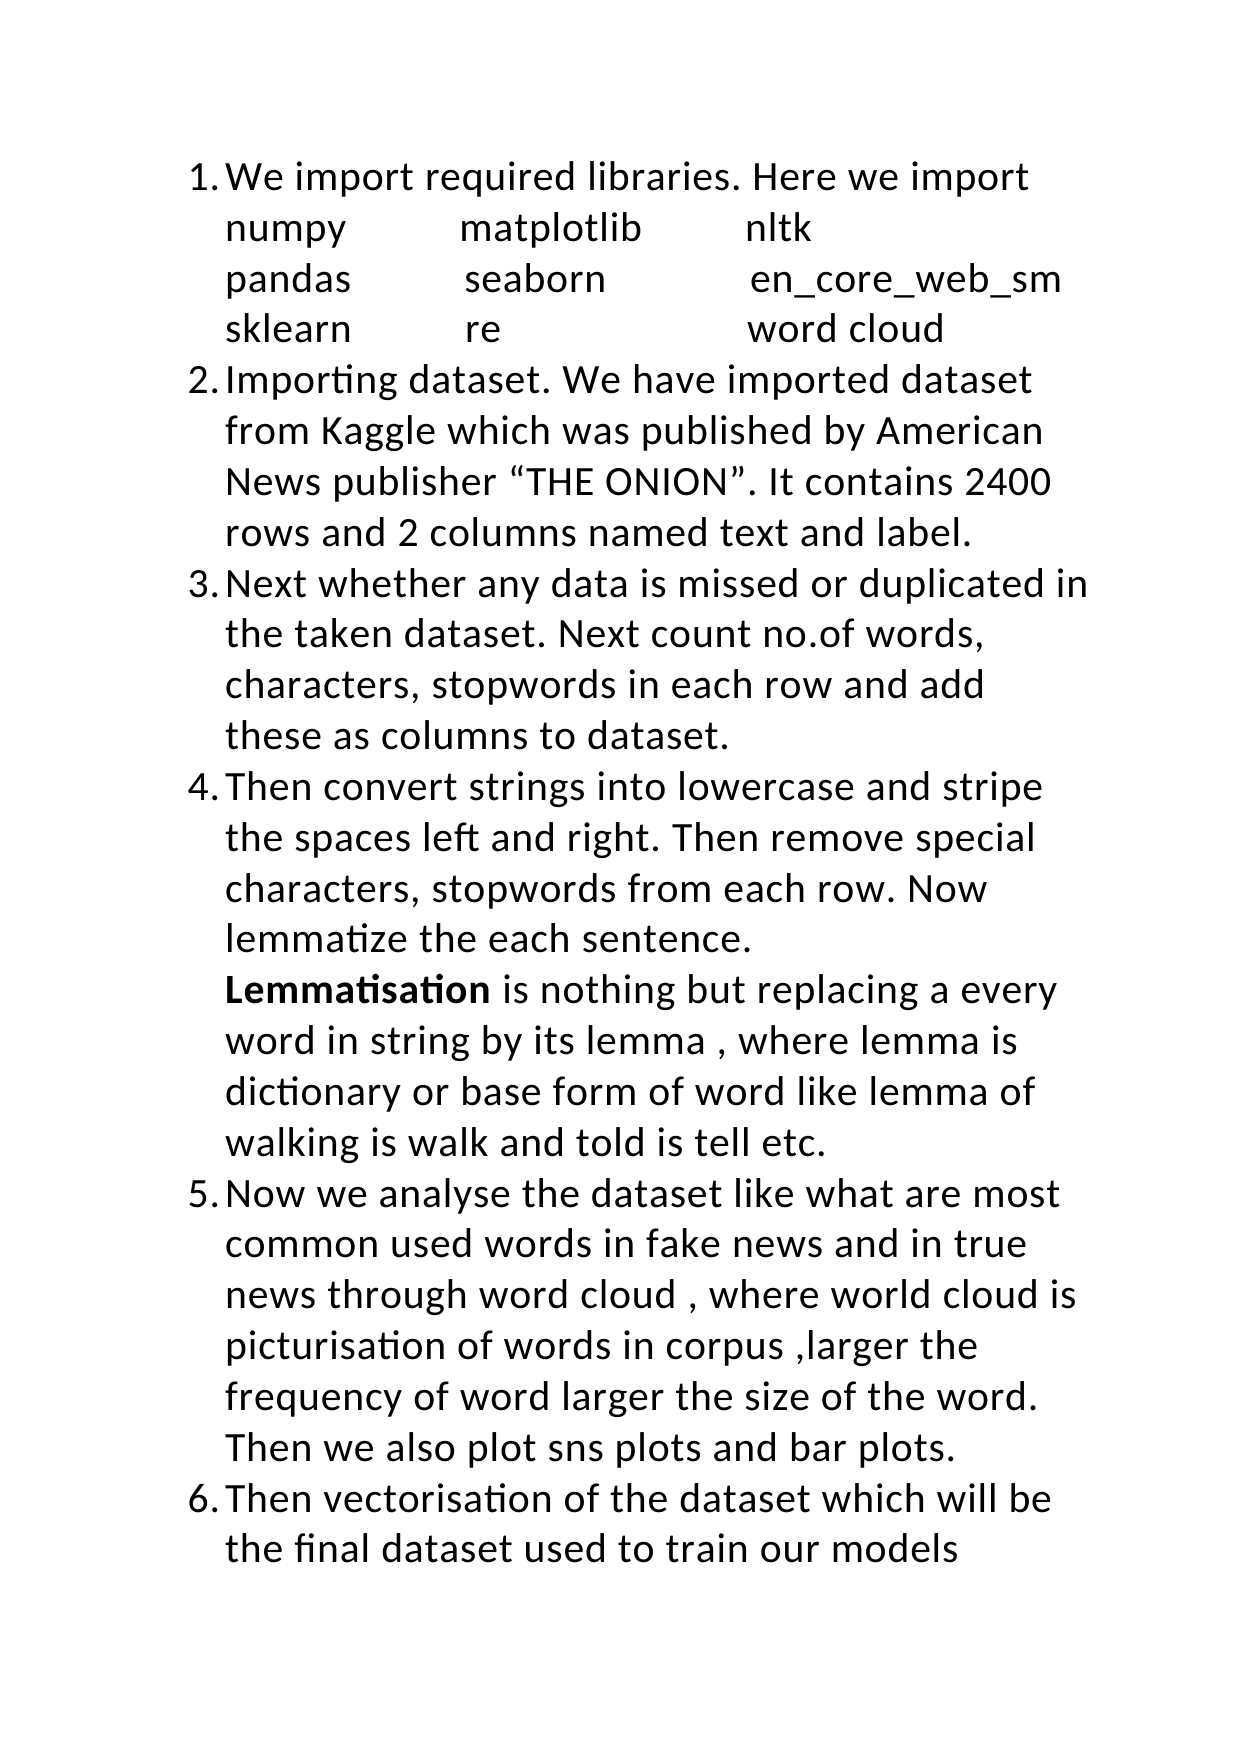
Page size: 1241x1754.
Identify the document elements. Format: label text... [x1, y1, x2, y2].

list Then vectorisation of the dataset which will be the final dataset used to train our models [187, 1472, 1090, 1573]
list Then convert strings into lowercase and stripe the spaces left and right. Then remove special characters, stopwords from each row. Now lemmatize the each sentence. Lemmatisation is nothing but replacing a every word in string by its lemma , where lemma is dictionary or base form of word like lemma of walking is walk and told is tell etc. [187, 760, 1090, 1167]
list Now we analyse the dataset like what are most common used words in fake news and in true news through word cloud , where world cloud is picturisation of words in corpus ,larger the frequency of word larger the size of the word. Then we also plot sns plots and bar plots. [187, 1167, 1090, 1472]
list Importing dataset. We have imported dataset from Kaggle which was published by American News publisher “THE ONION”. It contains 2400 rows and 2 columns named text and label. [187, 353, 1090, 557]
list Next whether any data is missed or duplicated in the taken dataset. Next count no.of words, characters, stopwords in each row and add these as columns to dataset. [187, 557, 1090, 760]
list We import required libraries. Here we import numpy matplotlib nltk pandas seaborn en_core_web_sm sklearn re word cloud [187, 150, 1090, 353]
